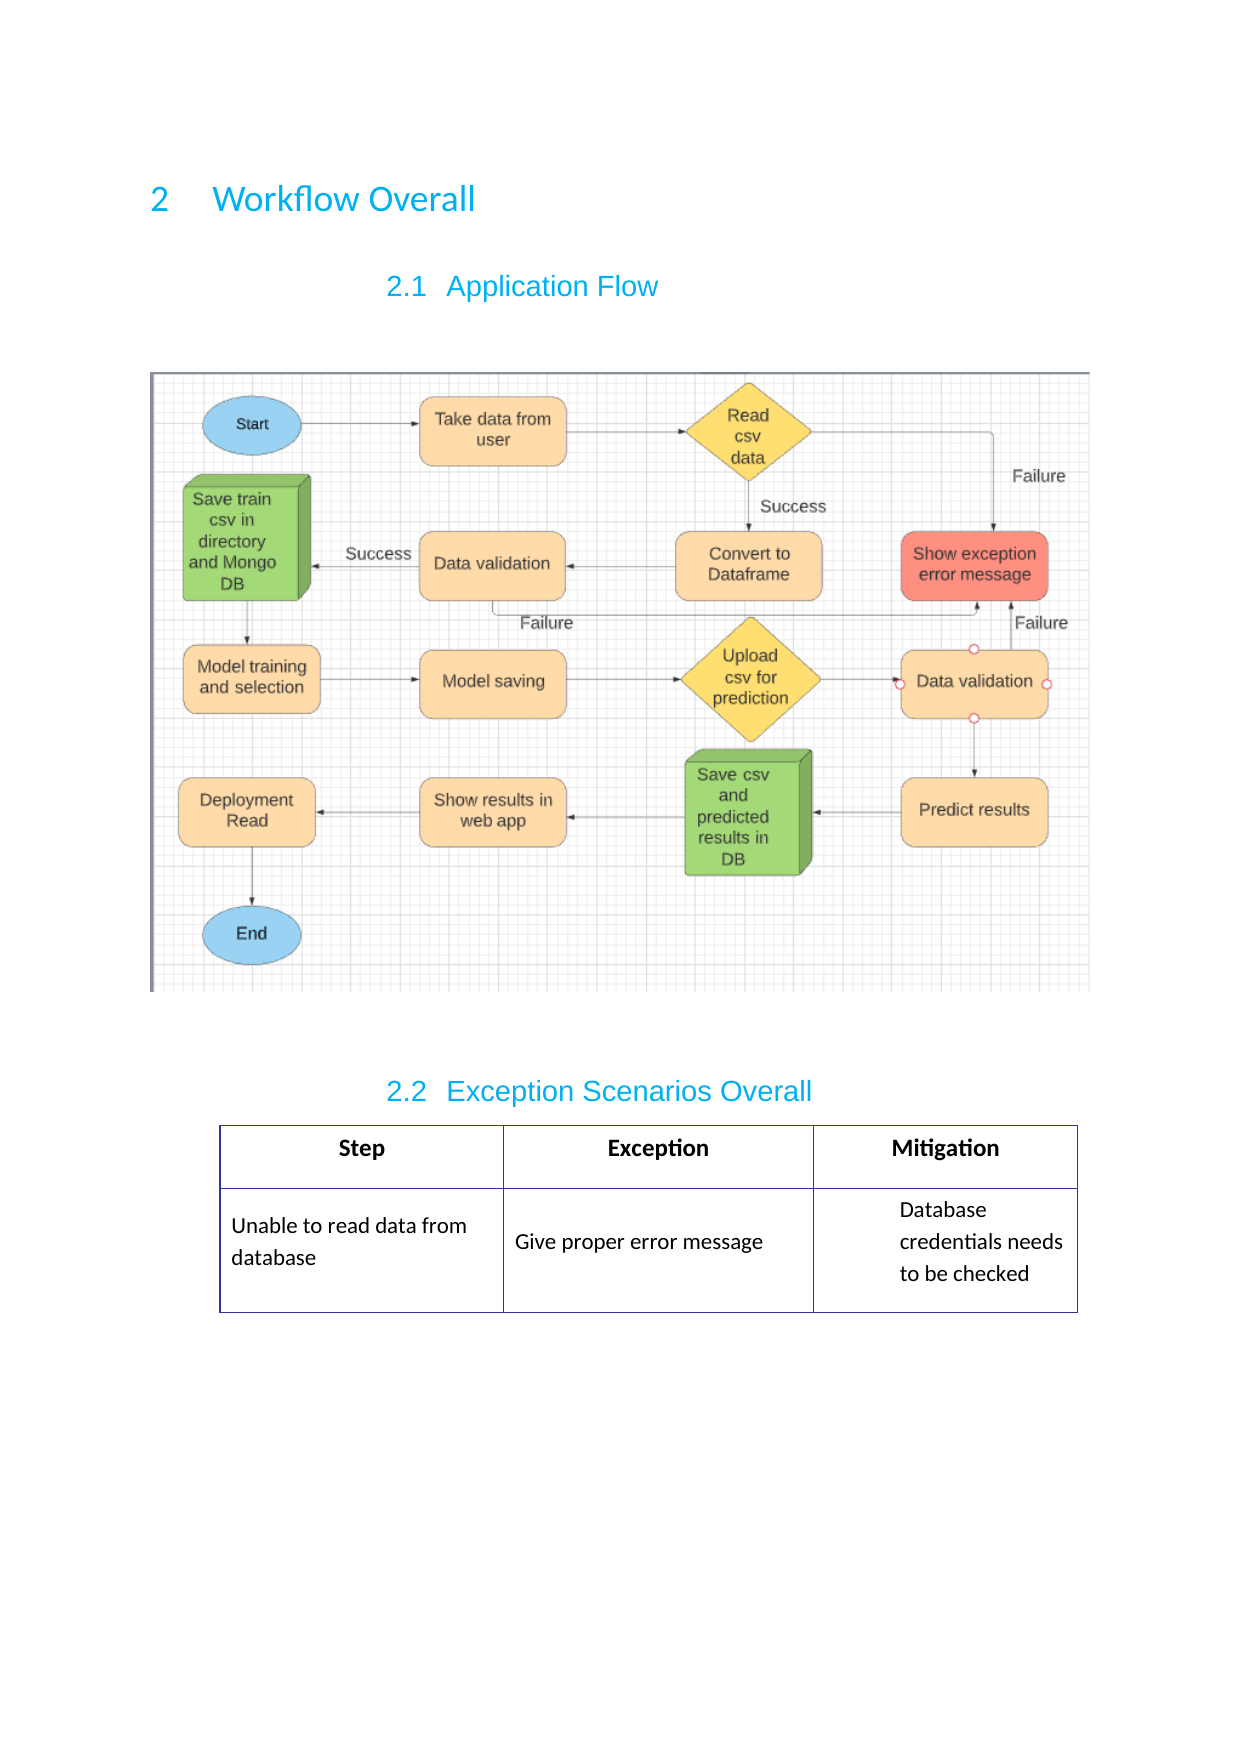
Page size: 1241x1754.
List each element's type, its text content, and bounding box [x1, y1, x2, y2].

table_header Step [221, 1126, 503, 1188]
table_header Exception [504, 1126, 813, 1188]
picture [150, 372, 1090, 992]
table_cell Unable to read data from database [221, 1189, 503, 1312]
subtitle Exception Scenarios Overall [386, 1074, 1090, 1108]
table_cell Database credentials needs to be checked [814, 1189, 1077, 1312]
subtitle Application Flow [386, 269, 1090, 302]
table_cell Give proper error message [504, 1189, 813, 1312]
subtitle Workflow Overall [150, 175, 1090, 221]
table_header Mitigation [814, 1126, 1077, 1188]
